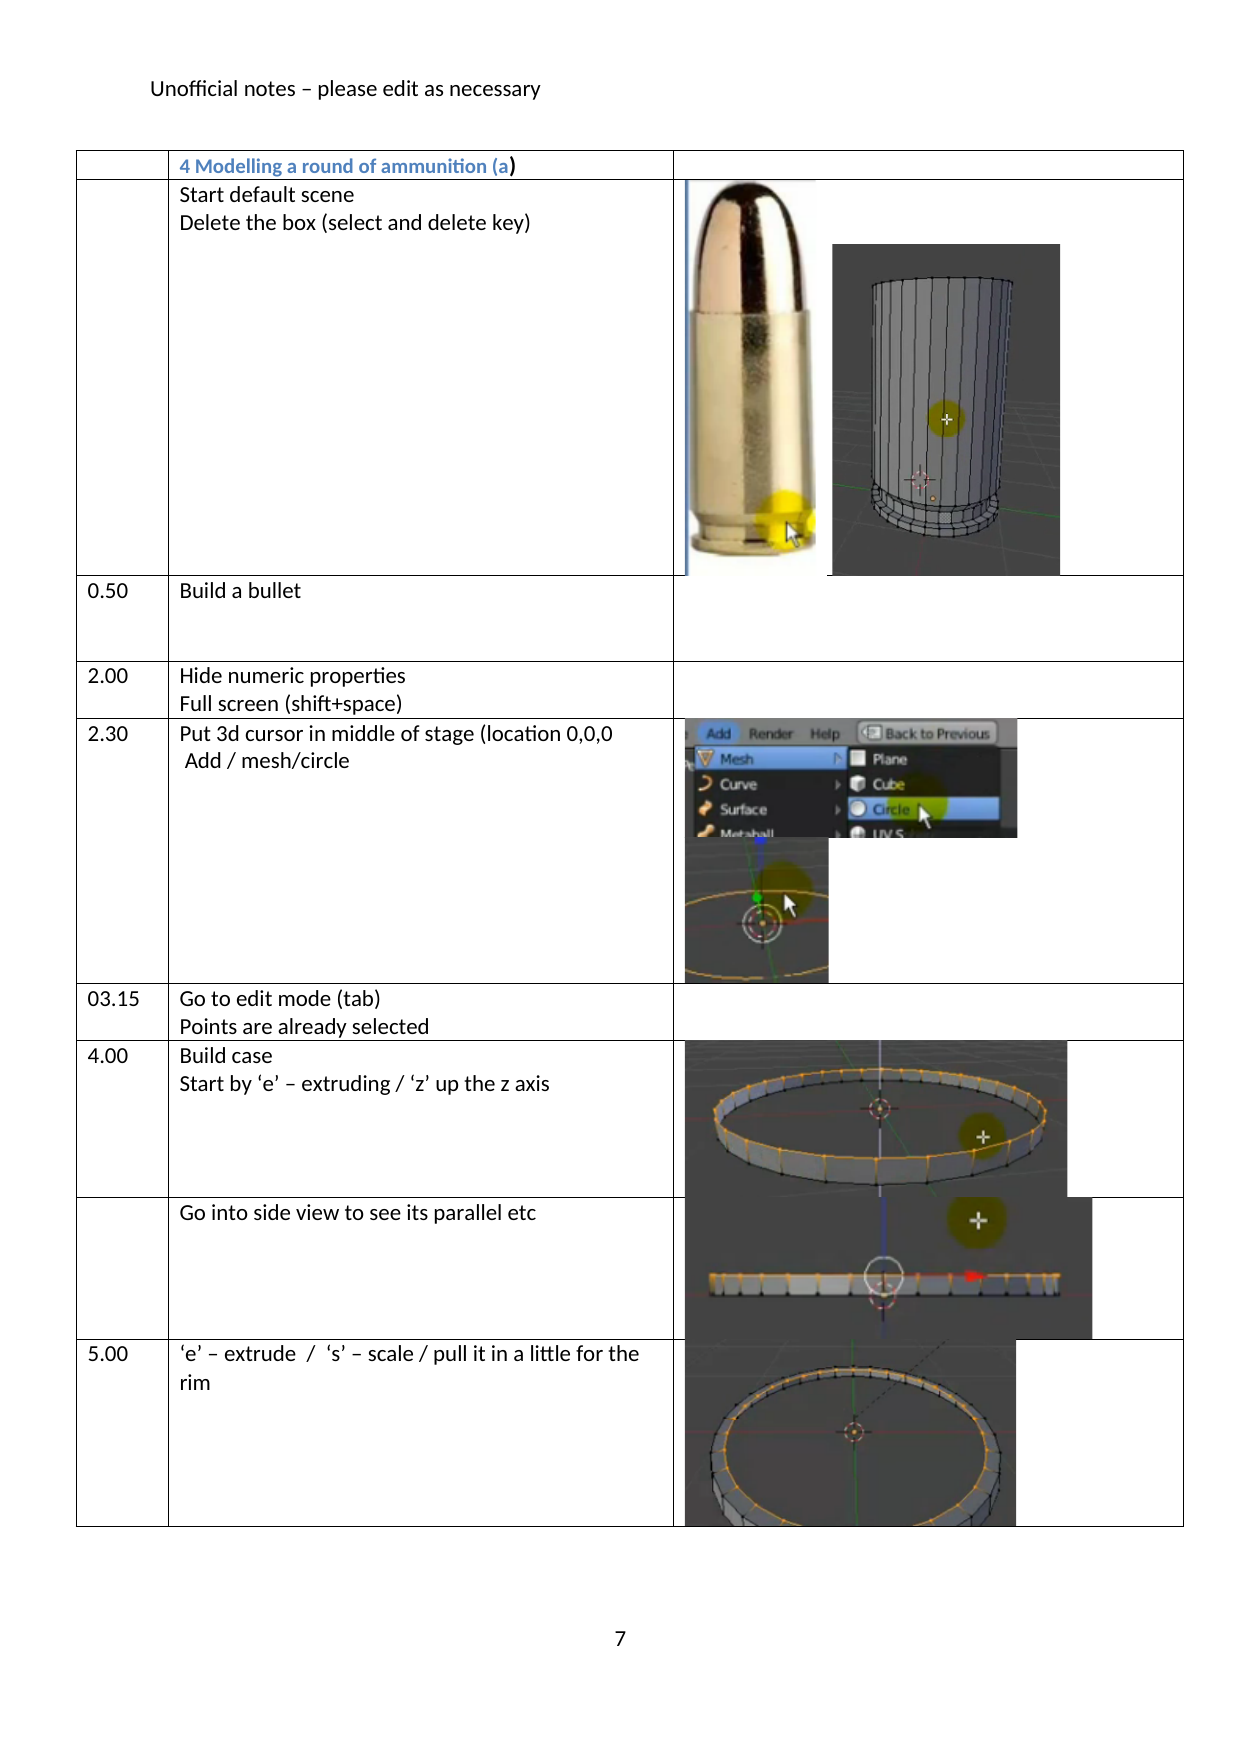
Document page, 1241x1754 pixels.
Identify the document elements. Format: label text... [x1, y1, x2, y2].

picture [684, 718, 1018, 983]
table_cell [674, 719, 684, 983]
picture [684, 180, 827, 576]
table_cell [829, 719, 1183, 983]
table_cell 4.00 [77, 1041, 168, 1197]
table_cell Build case Start by ‘e’ – extruding / ‘z’ up the z axis [169, 1041, 673, 1197]
table_header 4 Modelling a round of ammunition (a) [169, 151, 673, 179]
table_cell ‘e’ – extrude / ‘s’ – scale / pull it in a little for the rim [169, 1340, 673, 1526]
table_cell Hide numeric properties Full screen (shift+space) [169, 662, 673, 718]
table_cell Build a bullet [169, 576, 673, 661]
table_cell [674, 1198, 684, 1338]
table_cell [1017, 1340, 1183, 1526]
table_cell [674, 662, 1183, 718]
table_cell [674, 180, 684, 575]
table_cell [827, 180, 1183, 575]
table_cell [674, 984, 1183, 1040]
picture [832, 244, 1061, 576]
table_cell [77, 1198, 168, 1338]
table_cell 2.00 [77, 662, 168, 718]
table_cell 5.00 [77, 1340, 168, 1526]
table_cell 2.30 [77, 719, 168, 983]
table_cell [674, 576, 1183, 661]
table_cell [1093, 1198, 1183, 1338]
table_cell 0.50 [77, 576, 168, 661]
picture [684, 1040, 1093, 1526]
table_cell [674, 1340, 684, 1526]
table_cell 03.15 [77, 984, 168, 1040]
table_cell Start default scene Delete the box (select and delete key) [169, 180, 673, 575]
table_cell Go to edit mode (tab) Points are already selected [169, 984, 673, 1040]
table_cell [1068, 1041, 1183, 1197]
table_cell [77, 180, 168, 575]
table_cell [674, 1041, 684, 1197]
table_cell Go into side view to see its parallel etc [169, 1198, 673, 1338]
table_cell Put 3d cursor in middle of stage (location 0,0,0 Add / mesh/circle [169, 719, 673, 983]
table_header [77, 151, 168, 179]
table_header [674, 151, 1183, 179]
